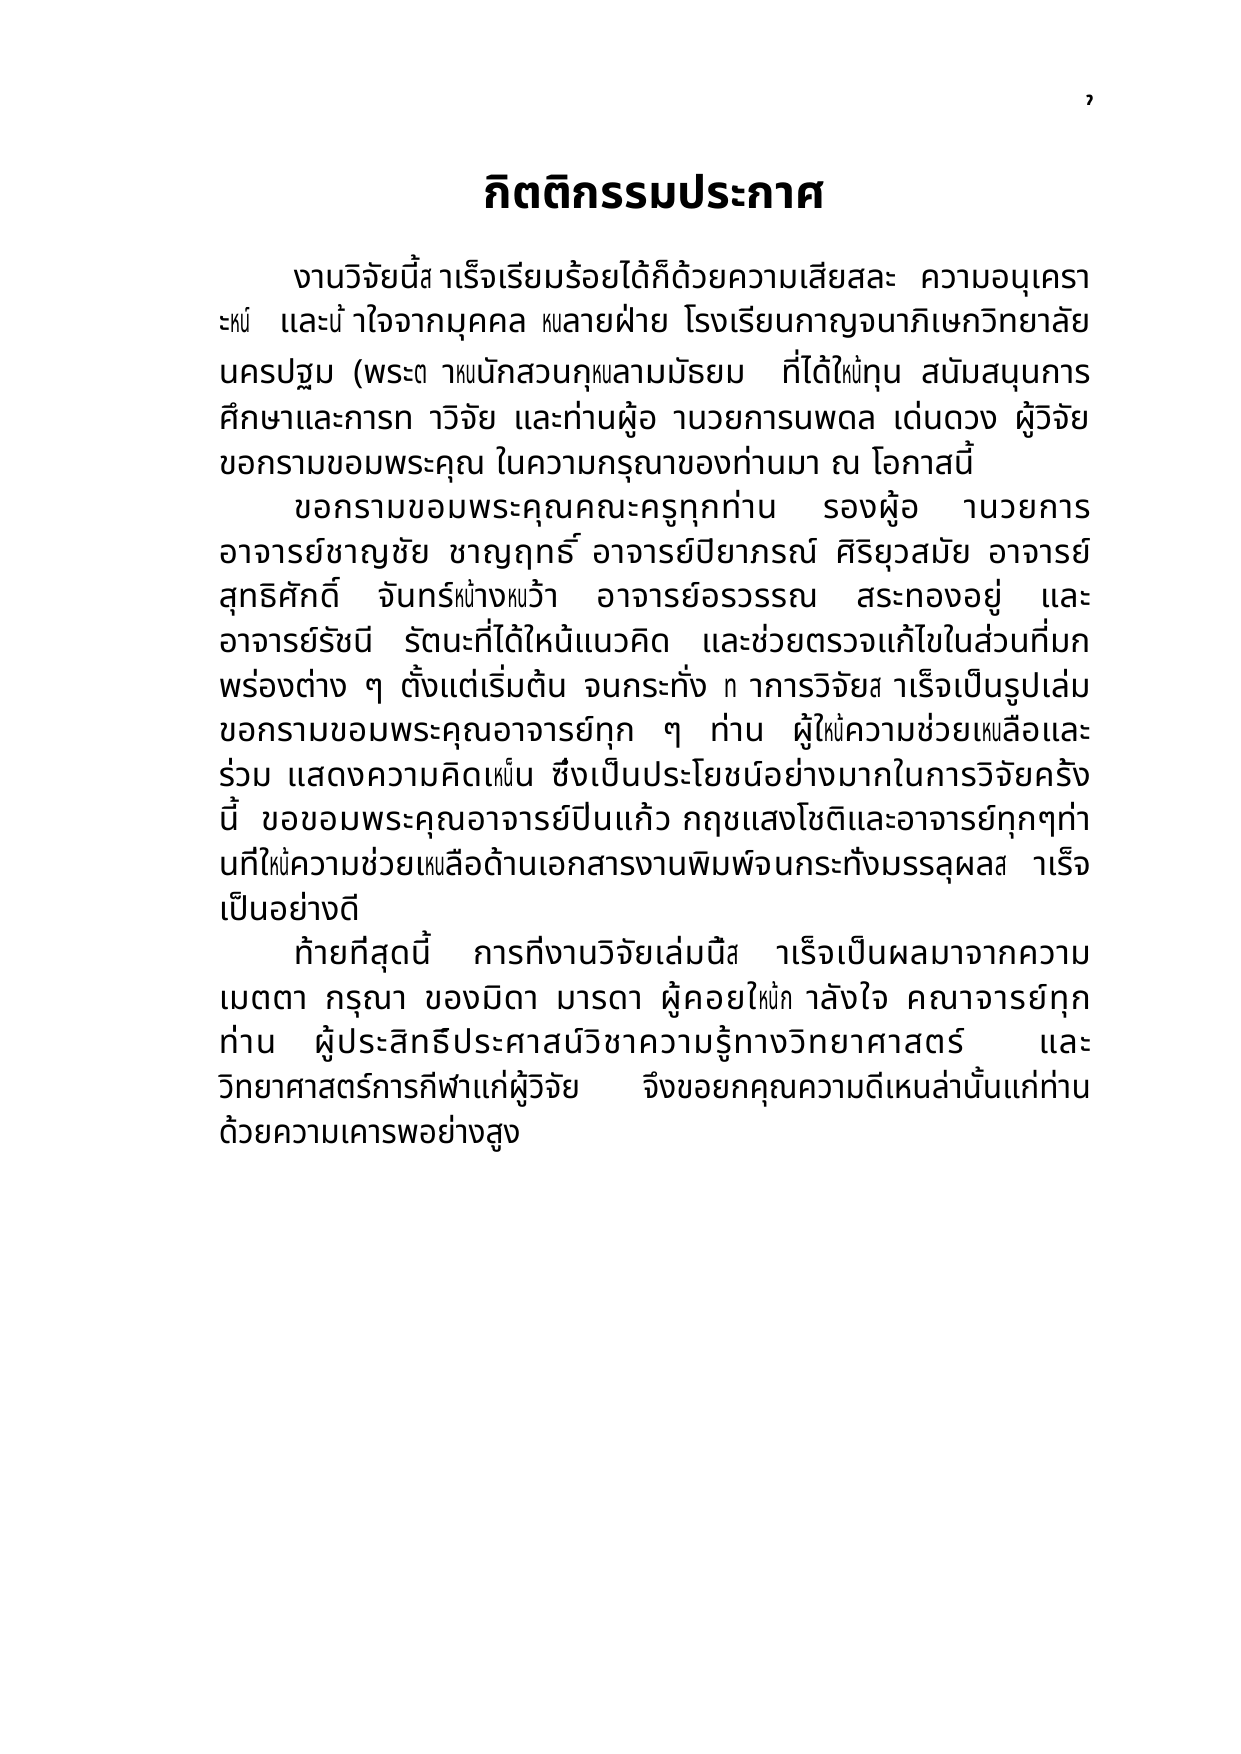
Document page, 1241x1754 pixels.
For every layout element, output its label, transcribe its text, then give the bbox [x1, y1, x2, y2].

text งานวิจัยนี้ส าเร็จเรียมร้อยได้ก็ด้วยความเสียสละ ความอนุเคราะหน์ และน้ าใจจากมุคคล หนลายฝ่าย โรงเรียนกาญจนาภิเษกวิทยาลัย นครปฐม (พระต าหนนักสวนกุหนลามมัธยม ที่ได้ใหน้ทุน สนัมสนุนการศึกษาและการท าวิจัย และท่านผู้อ านวยการนพดล เด่นดวง ผู้วิจัยขอกรามขอมพระคุณ ในความกรุณาของท่านมา ณ โอกาสนี้ [218, 257, 1090, 482]
text ท้ายที่สุดนี้ การที่งานวิจัยเล่มนี้ส าเร็จเป็นผลมาจากความเมตตา กรุณา ของมิดา มารดา ผู้คอยใหน้ก าลังใจ คณาจารย์ทุกท่าน ผู้ประสิทธิ์ประศาสน์วิชาความรู้ทางวิทยาศาสตร์ และ วิทยาศาสตร์การกีฬาแก่ผู้วิจัย จึงขอยกคุณความดีเหนล่านั้นแก่ท่านด้วยความเคารพอย่างสูง [218, 934, 1091, 1151]
subtitle กิตติกรรมประกาศ [217, 166, 1091, 219]
text ขอกรามขอมพระคุณคณะครูทุกท่าน รองผู้อ านวยการอาจารย์ชาญชัย ชาญฤทธิ์ อาจารย์ปิยาภรณ์ ศิริยุวสมัย อาจารย์สุทธิศักดิ์ จันทร์หน้างหนว้า อาจารย์อรวรรณ สระทองอยู่ และ อาจารย์รัชนี รัตนะที่ได้ใหน้แนวคิด และช่วยตรวจแก้ไขในส่วนที่มกพร่องต่าง ๆ ตั้งแต่เริ่มต้น จนกระทั่ง ท าการวิจัยส าเร็จเป็นรูปเล่ม ขอกรามขอมพระคุณอาจารย์ทุก ๆ ท่าน ผู้ใหน้ความช่วยเหนลือและร่วม แสดงความคิดเหน็น ซึ่งเป็นประโยชน์อย่างมากในการวิจัยครั้งนี้ ขอขอมพระคุณอาจารย์ปิ่นแก้ว กฤชแสงโชติและอาจารย์ทุกๆท่านที่ใหน้ความช่วยเหนลือด้านเอกสารงานพิมพ์จนกระทั่งมรรลุผลส าเร็จ เป็นอย่างดี [218, 488, 1091, 928]
